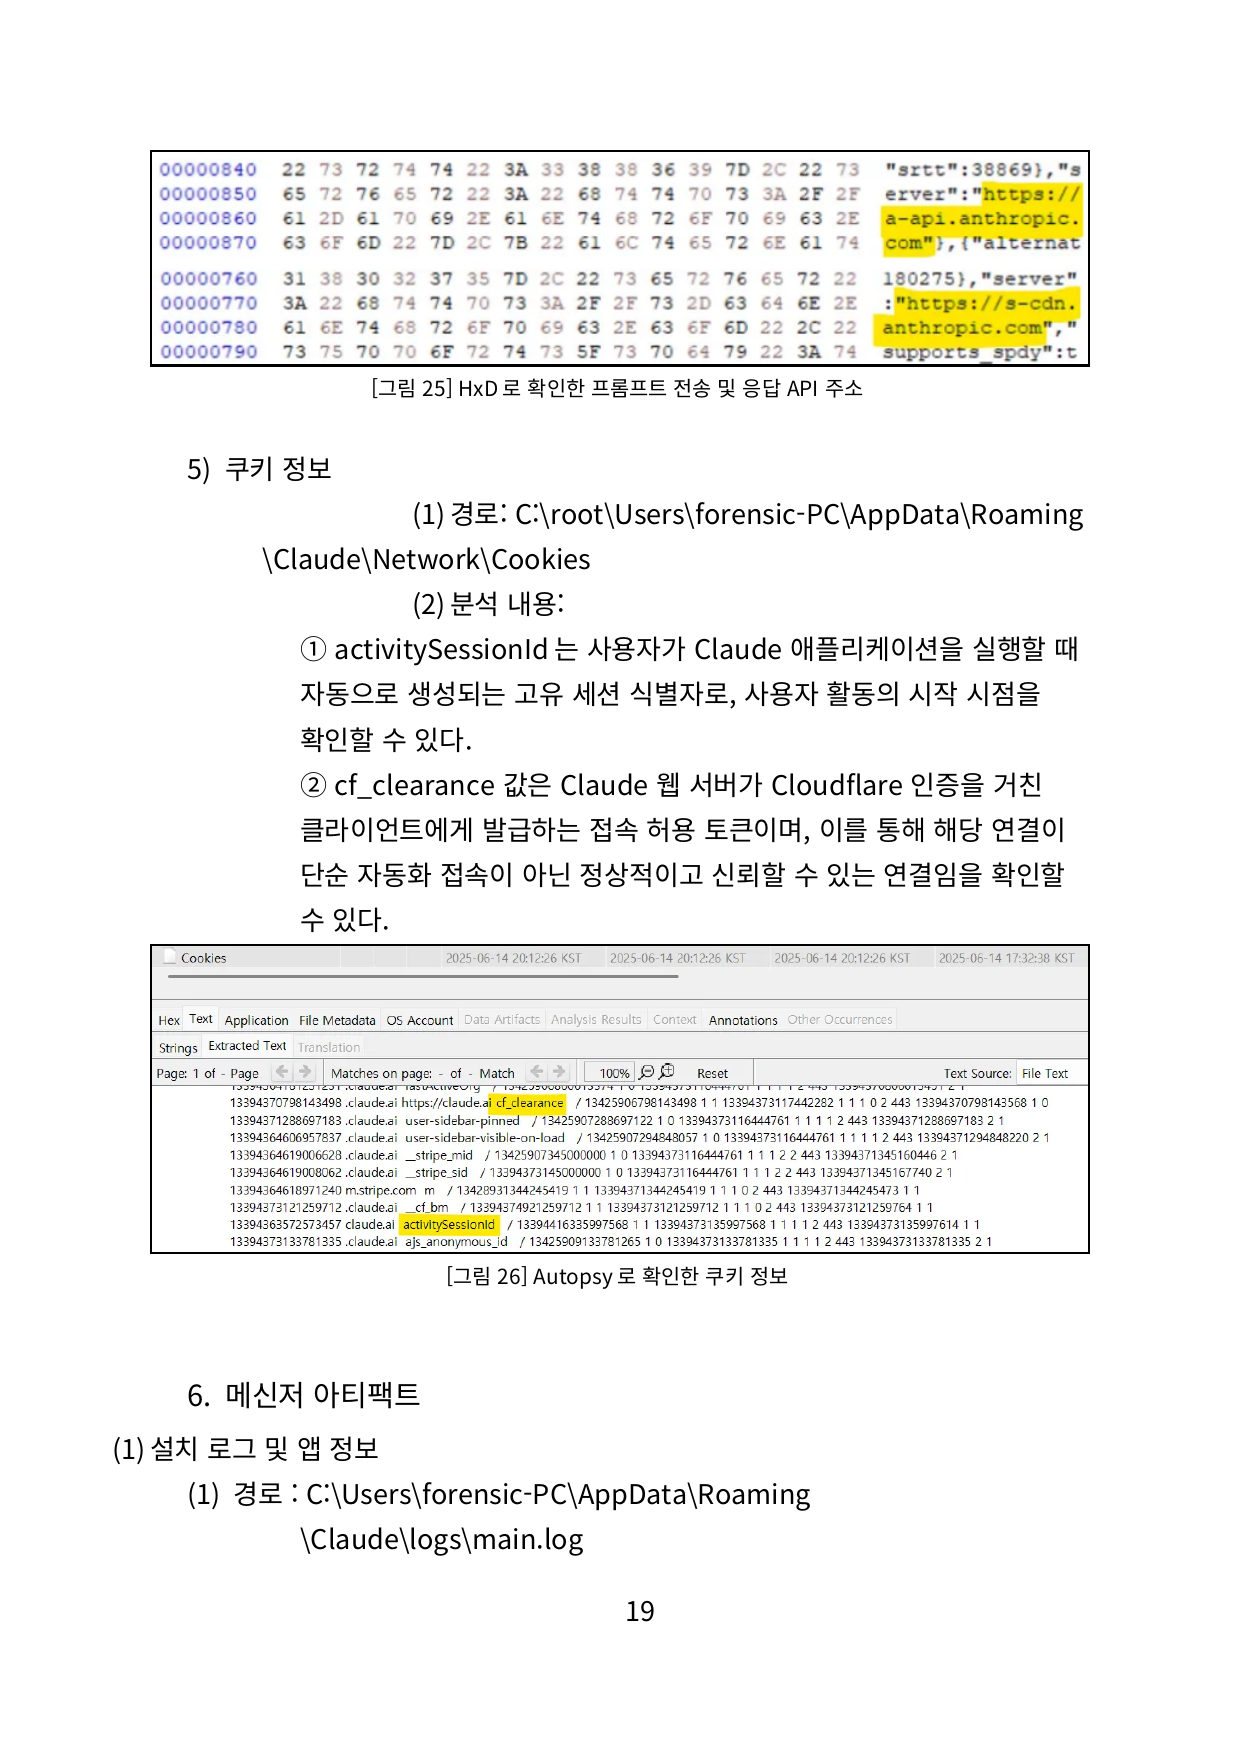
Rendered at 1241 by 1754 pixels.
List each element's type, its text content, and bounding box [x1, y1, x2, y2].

text ① activitySessionId는 사용자가 Claude 애플리케이션을 실행할 때 자동으로 생성되는 고유 세션 식별자로, 사용자 활동의 시작 시점을 확인할 수 있다. [300, 628, 1090, 758]
text [그림 25] HxD로 확인한 프롬프트 전송 및 응답 API 주소 [150, 372, 1084, 403]
list 설치 로그 및 앱 정보 [112, 1428, 1090, 1467]
text [그림 26] Autopsy로 확인한 쿠키 정보 [150, 1260, 1084, 1290]
picture [152, 152, 1088, 364]
picture [152, 946, 1088, 1252]
list 경로: C:\root\Users\forensic-PC\AppData\Roaming [300, 493, 1090, 532]
text ② cf_clearance 값은 Claude 웹 서버가 Cloudflare 인증을 거친 클라이언트에게 발급하는 접속 허용 토큰이며, 이를 통해 해당 연결이 단순 자동화 접속이 아닌 정상적이고 신뢰할 수 있는 연결임을 확인할 수 있다. [300, 763, 1090, 938]
text \Claude\Network\Cookies [262, 538, 1090, 577]
subtitle 메신저 아티팩트 [187, 1373, 1084, 1415]
text \Claude\logs\main.log [300, 1518, 1090, 1557]
list 분석 내용: [300, 583, 1090, 622]
list 쿠키 정보 [187, 448, 1090, 487]
list 경로 : C:\Users\forensic-PC\AppData\Roaming [187, 1473, 1090, 1512]
